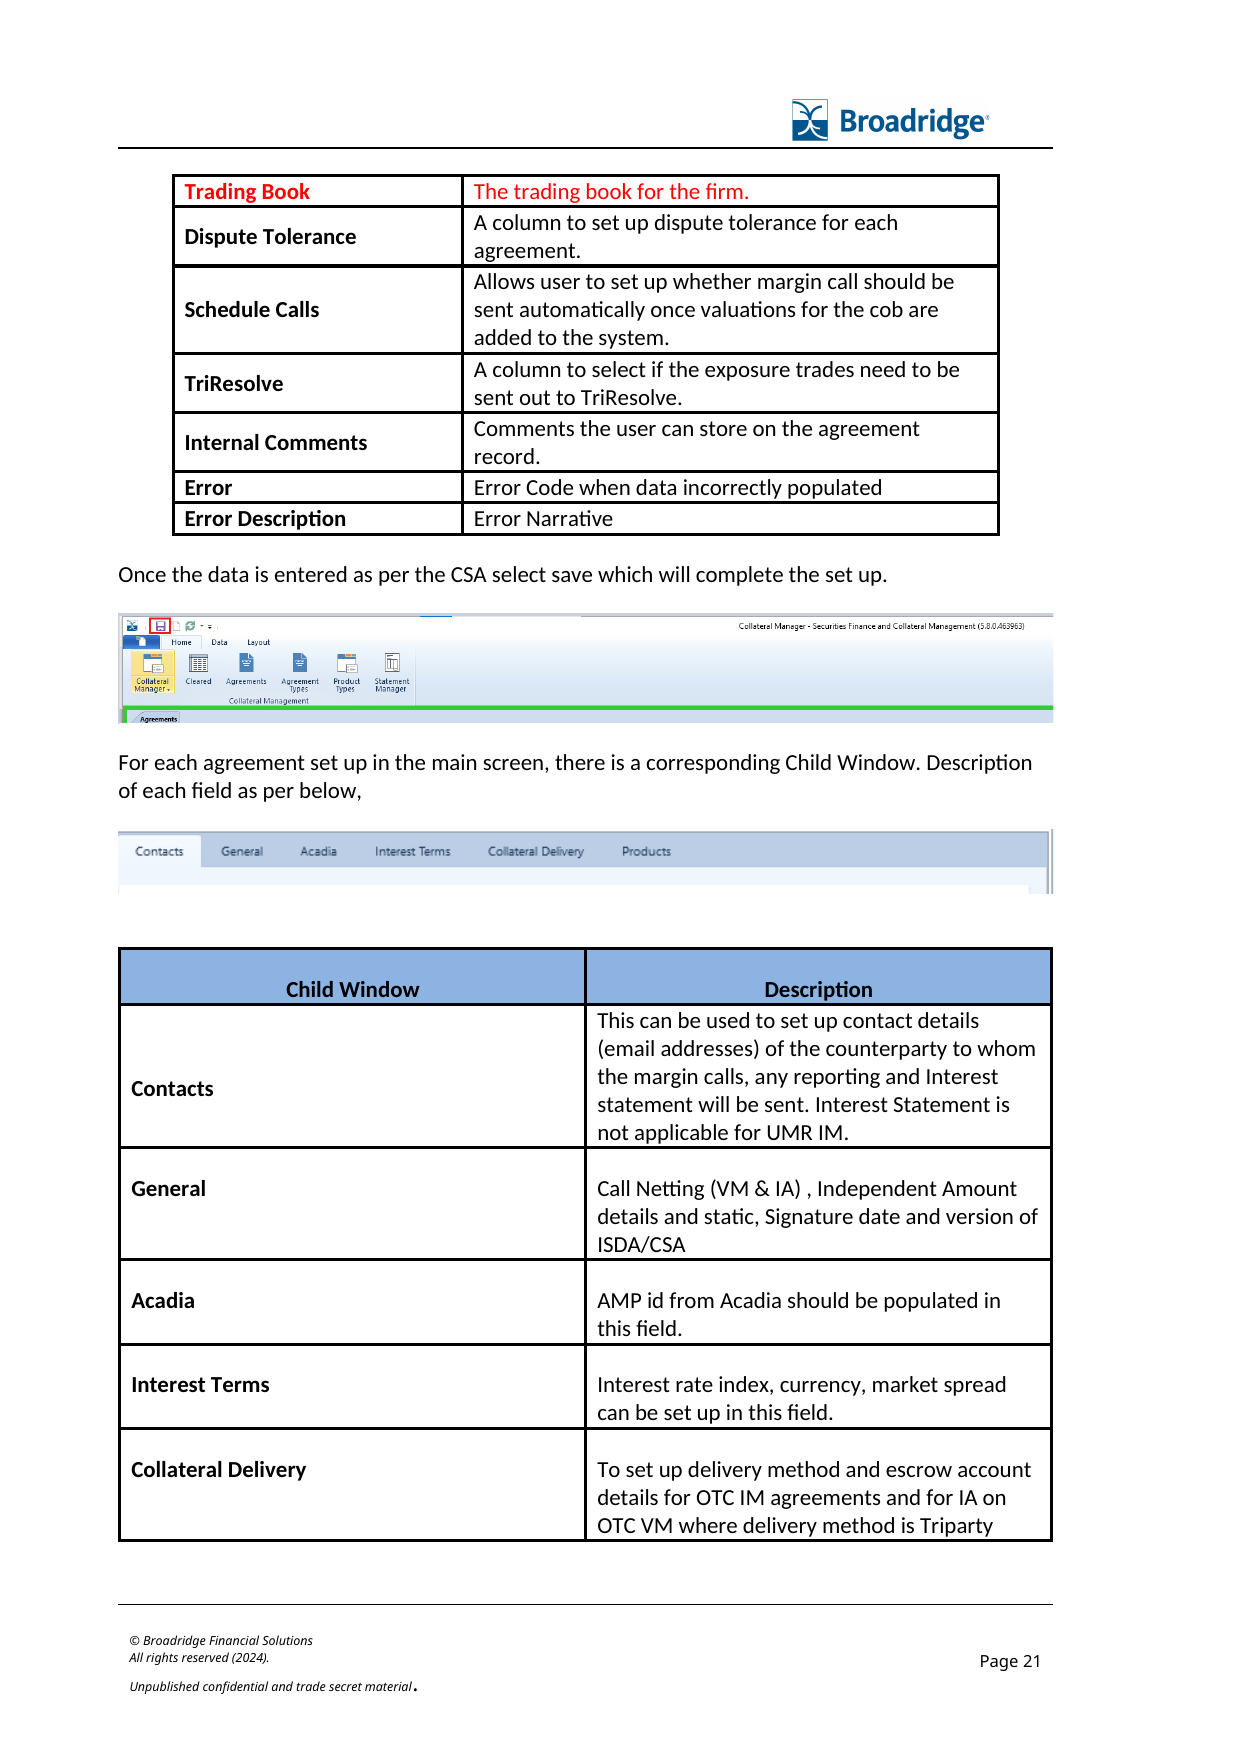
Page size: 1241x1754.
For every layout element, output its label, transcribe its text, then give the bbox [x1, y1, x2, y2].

table_cell To set up delivery method and escrow account details for OTC IM agreements and for IA on OTC VM where delivery method is Triparty [587, 1430, 1050, 1539]
table_cell Acadia [121, 1261, 584, 1342]
table_cell General [121, 1149, 584, 1258]
table_cell The trading book for the firm. [464, 177, 997, 205]
table_cell A column to set up dispute tolerance for each agreement. [464, 208, 997, 264]
table_cell Error Code when data incorrectly populated [464, 473, 997, 501]
table_cell This can be used to set up contact details (email addresses) of the counterparty to whom the margin calls, any reporting and Interest statement will be sent. Interest Statement is not applicable for UMR IM. [587, 1006, 1050, 1146]
table_cell Schedule Calls [175, 268, 461, 352]
picture [118, 829, 1054, 894]
table_cell A column to select if the exposure trades need to be sent out to TriResolve. [464, 355, 997, 411]
table_cell Allows user to set up whether margin call should be sent automatically once valuations for the cob are added to the system. [464, 268, 997, 352]
picture [118, 613, 1054, 724]
text For each agreement set up in the main screen, there is a corresponding Child Window. Description of each field as per below, [118, 748, 1053, 804]
table_cell Error Narrative [464, 504, 997, 532]
text Once the data is entered as per the CSA select save which will complete the set up. [118, 561, 1053, 588]
table_cell Dispute Tolerance [175, 208, 461, 264]
table_cell Trading Book [175, 177, 461, 205]
table_cell Error Description [175, 504, 461, 532]
table_cell AMP id from Acadia should be populated in this field. [587, 1261, 1050, 1342]
table_cell Contacts [121, 1006, 584, 1146]
table_cell Error [175, 473, 461, 501]
table_cell Call Netting (VM & IA) , Independent Amount details and static, Signature date and version of ISDA/CSA [587, 1149, 1050, 1258]
table_cell Internal Comments [175, 414, 461, 470]
picture [792, 98, 990, 142]
table_cell TriResolve [175, 355, 461, 411]
table_cell Interest rate index, currency, market spread can be set up in this field. [587, 1346, 1050, 1427]
table_header Child Window [121, 950, 584, 1003]
table_cell Comments the user can store on the agreement record. [464, 414, 997, 470]
table_cell Collateral Delivery [121, 1430, 584, 1539]
table_header Description [587, 950, 1050, 1003]
table_cell Interest Terms [121, 1346, 584, 1427]
